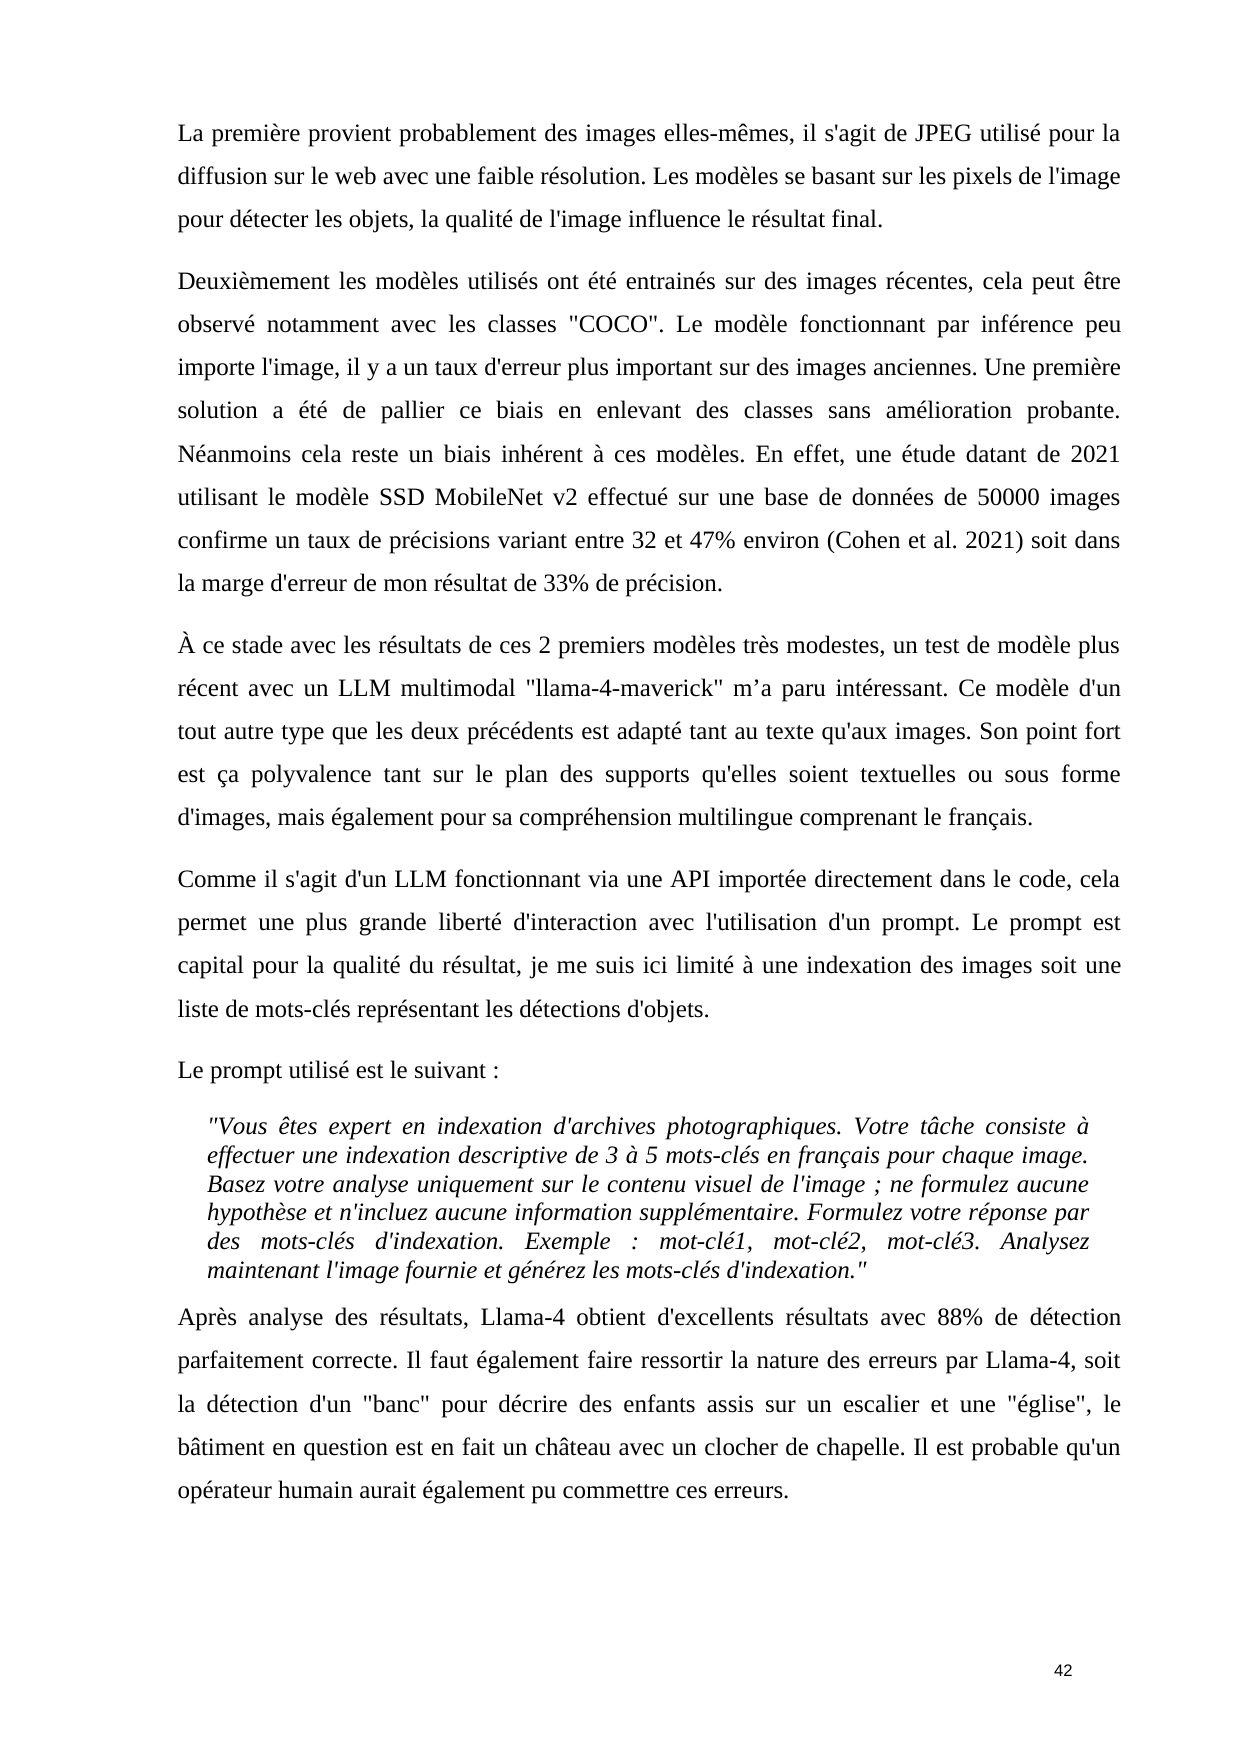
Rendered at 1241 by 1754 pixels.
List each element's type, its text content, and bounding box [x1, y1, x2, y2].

text La première provient probablement des images elles-mêmes, il s'agit de JPEG utilisé pour la diffusion sur le web avec une faible résolution. Les modèles se basant sur les pixels de l'image pour détecter les objets, la qualité de l'image influence le résultat final. [177, 118, 1122, 233]
text Deuxièmement les modèles utilisés ont été entrainés sur des images récentes, cela peut être observé notamment avec les classes "COCO". Le modèle fonctionnant par inférence peu importe l'image, il y a un taux d'erreur plus important sur des images anciennes. Une première solution a été de pallier ce biais en enlevant des classes sans amélioration probante. Néanmoins cela reste un biais inhérent à ces modèles. En effet, une étude datant de 2021 utilisant le modèle SSD MobileNet v2 effectué sur une base de données de 50000 images confirme un taux de précisions variant entre 32 et 47% environ (Cohen et al. 2021) soit dans la marge d'erreur de mon résultat de 33% de précision. [177, 266, 1122, 597]
text "Vous êtes expert en indexation d'archives photographiques. Votre tâche consiste à effectuer une indexation descriptive de 3 à 5 mots-clés en français pour chaque image. Basez votre analyse uniquement sur le contenu visuel de l'image ; ne formulez aucune hypothèse et n'incluez aucune information supplémentaire. Formulez votre réponse par des mots-clés d'indexation. Exemple : mot-clé1, mot-clé2, mot-clé3. Analysez maintenant l'image fournie et générez les mots-clés d'indexation." [207, 1111, 1092, 1284]
text Après analyse des résultats, Llama-4 obtient d'excellents résultats avec 88% de détection parfaitement correcte. Il faut également faire ressortir la nature des erreurs par Llama-4, soit la détection d'un "banc" pour décrire des enfants assis sur un escalier et une "église", le bâtiment en question est en fait un château avec un clocher de chapelle. Il est probable qu'un opérateur humain aurait également pu commettre ces erreurs. [177, 1302, 1122, 1504]
text Comme il s'agit d'un LLM fonctionnant via une API importée directement dans le code, cela permet une plus grande liberté d'interaction avec l'utilisation d'un prompt. Le prompt est capital pour la qualité du résultat, je me suis ici limité à une indexation des images soit une liste de mots-clés représentant les détections d'objets. [177, 864, 1122, 1022]
text Le prompt utilisé est le suivant : [177, 1056, 1122, 1084]
text À ce stade avec les résultats de ces 2 premiers modèles très modestes, un test de modèle plus récent avec un LLM multimodal "llama-4-maverick" m’a paru intéressant. Ce modèle d'un tout autre type que les deux précédents est adapté tant au texte qu'aux images. Son point fort est ça polyvalence tant sur le plan des supports qu'elles soient textuelles ou sous forme d'images, mais également pour sa compréhension multilingue comprenant le français. [177, 630, 1122, 831]
